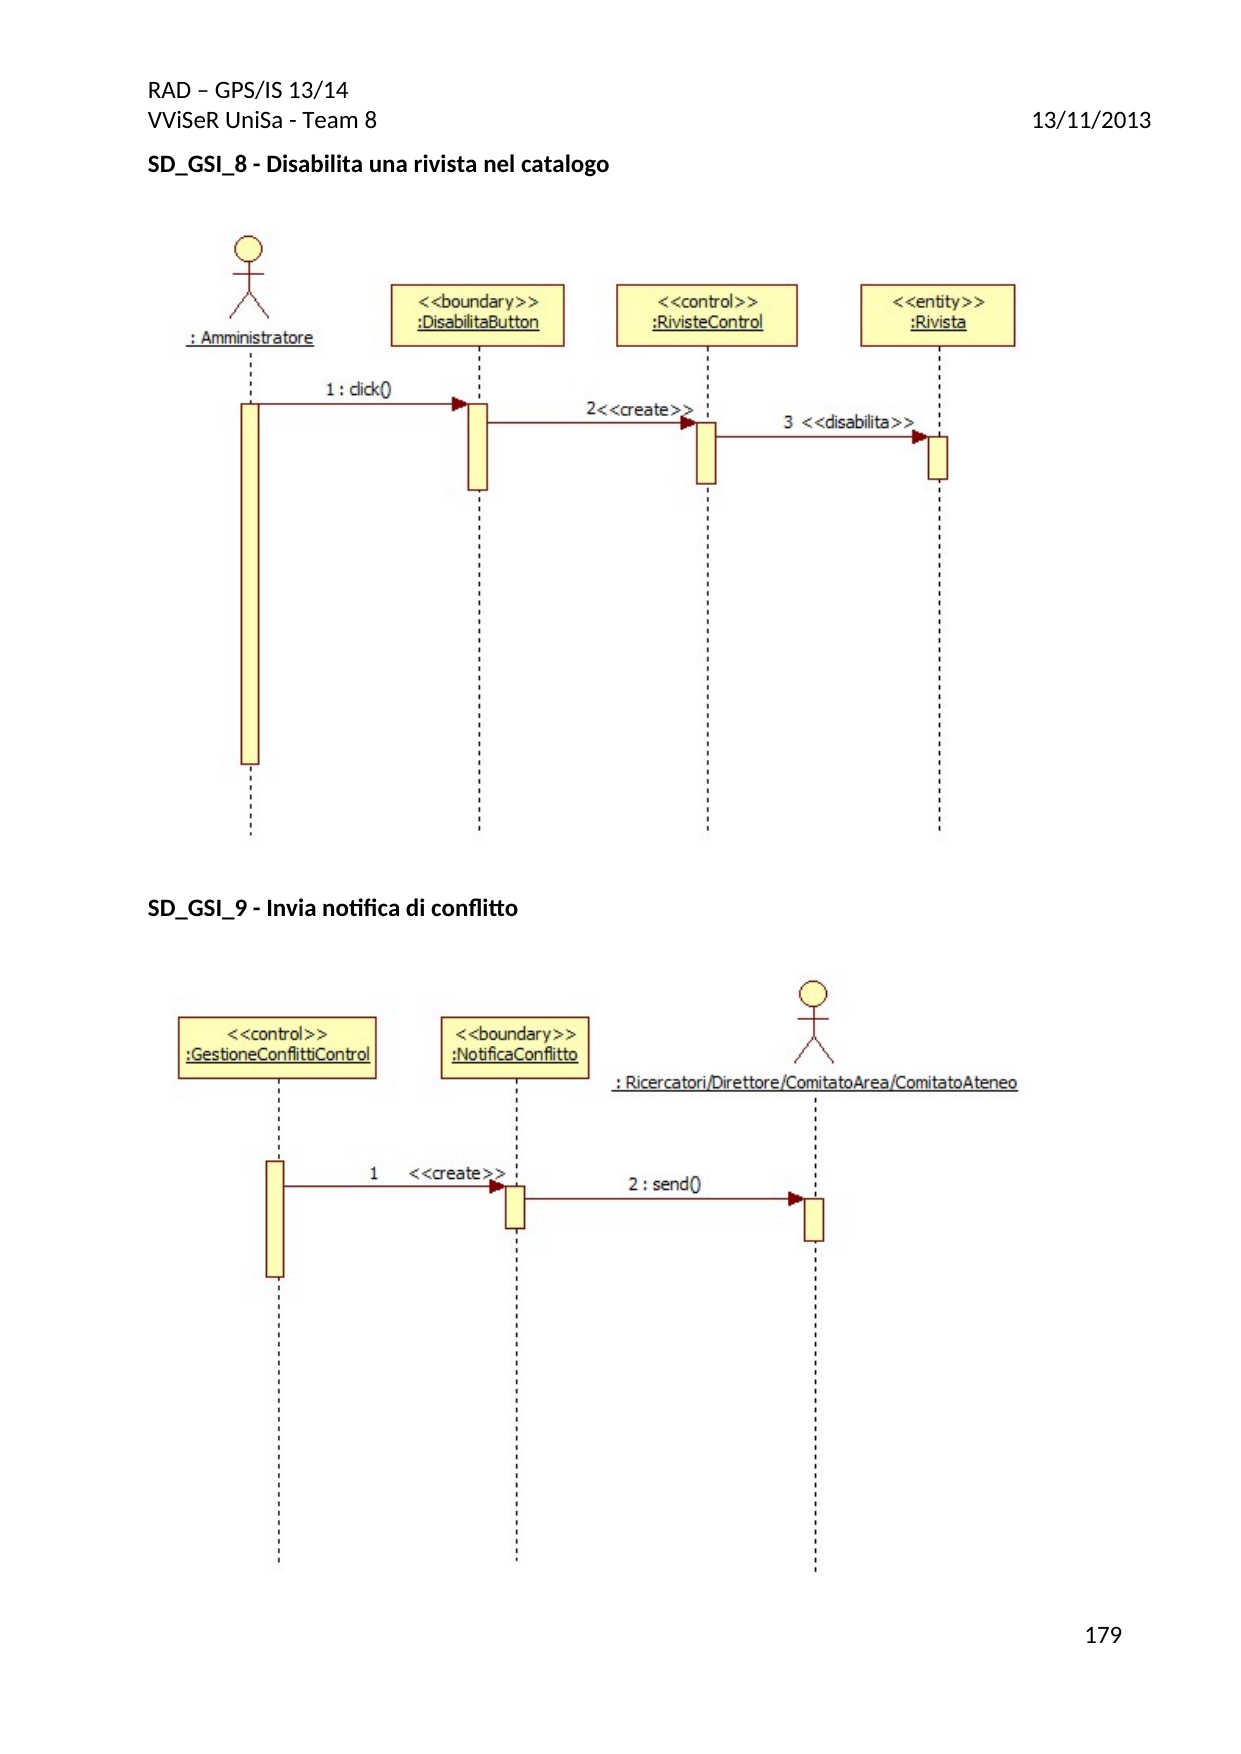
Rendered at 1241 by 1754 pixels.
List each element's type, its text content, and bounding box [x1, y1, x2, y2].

text SD_GSI_9 - Invia notifica di conflitto [148, 892, 1122, 923]
picture [147, 203, 1047, 867]
picture [147, 948, 1056, 1605]
text SD_GSI_8 - Disabilita una rivista nel catalogo [148, 148, 1122, 178]
